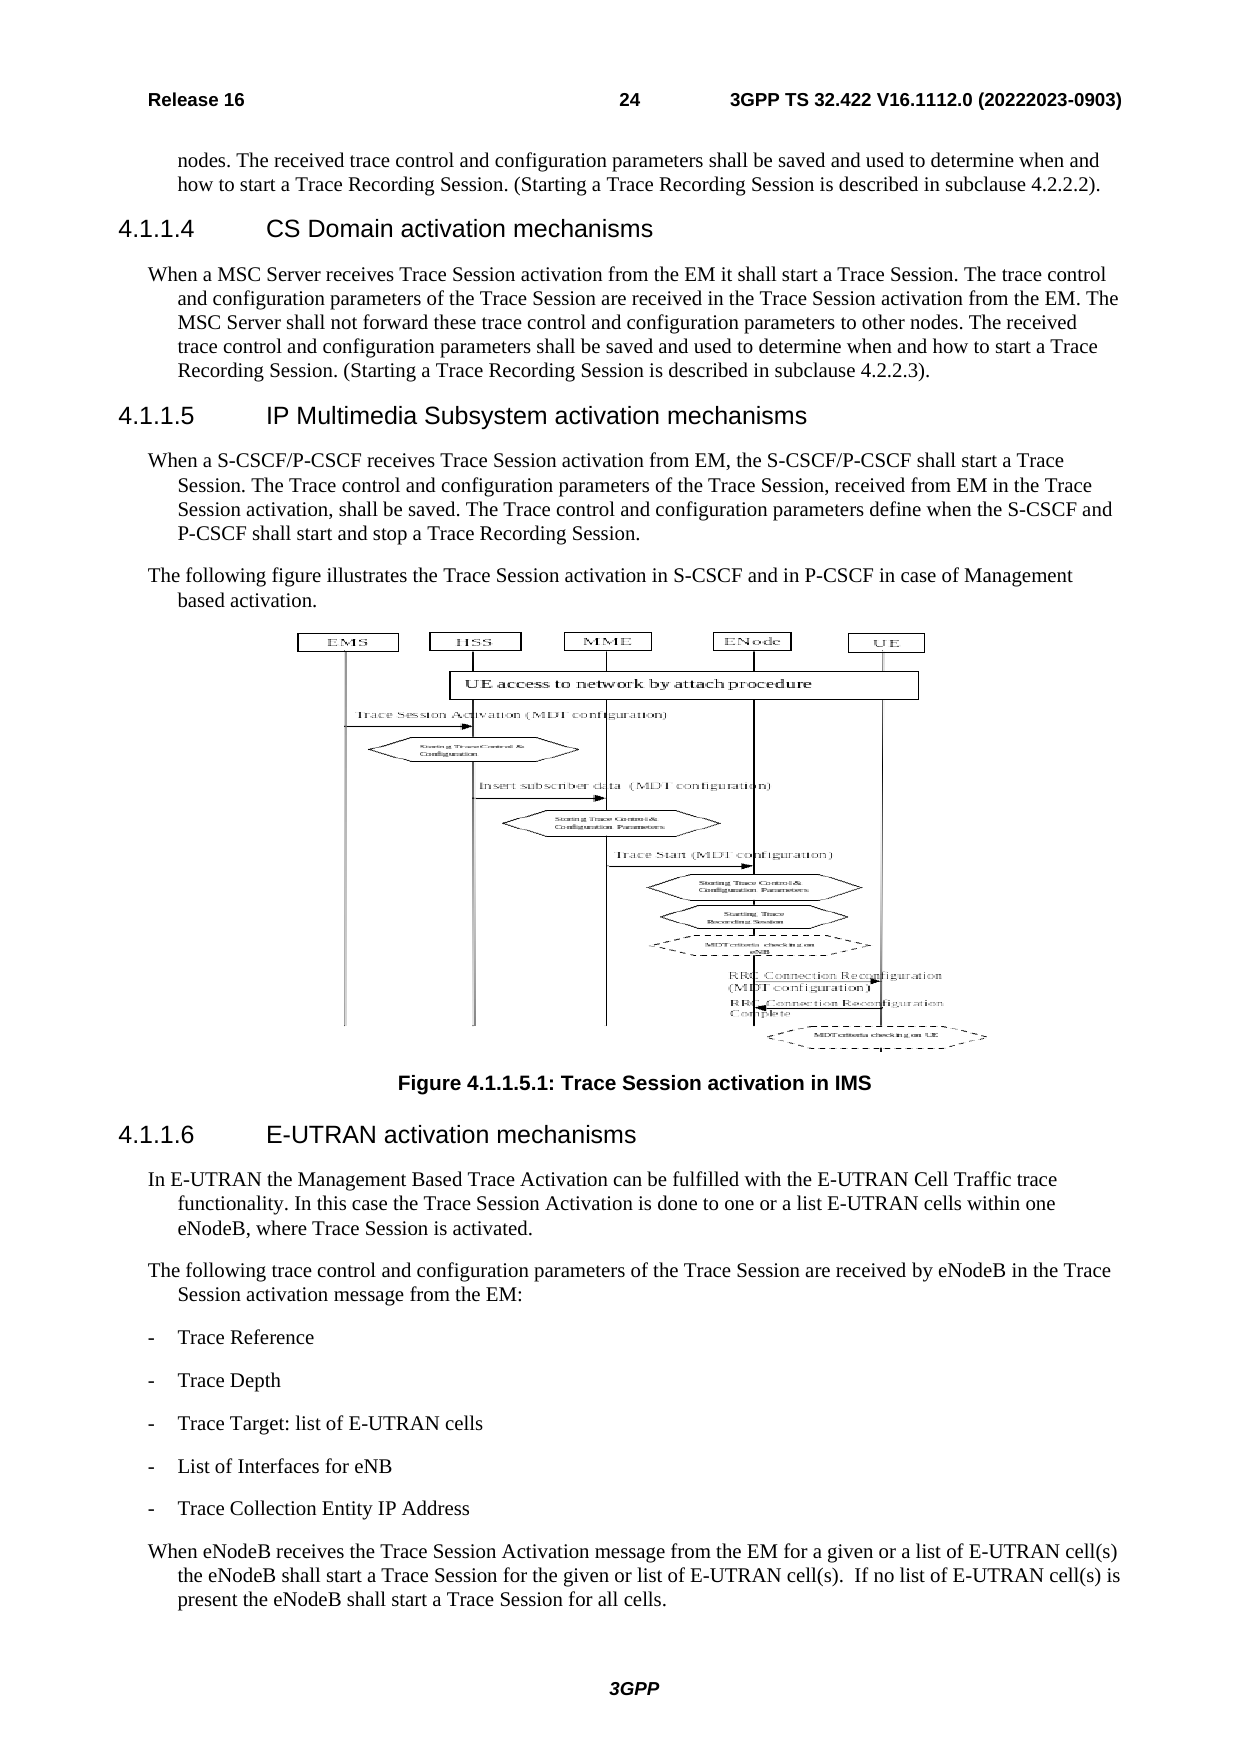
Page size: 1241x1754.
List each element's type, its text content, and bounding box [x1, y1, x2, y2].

text - Trace Target: list of E-UTRAN cells [148, 1411, 1122, 1435]
text - Trace Reference [148, 1325, 1122, 1349]
text The following trace control and configuration parameters of the Trace Session are received by eNodeB in the Trace Session activation message from the EM: [148, 1258, 1122, 1306]
text When eNodeB receives the Trace Session Activation message from the EM for a given or a list of E-UTRAN cell(s) the eNodeB shall start a Trace Session for the given or list of E-UTRAN cell(s). If no list of E-UTRAN cell(s) is present the eNodeB shall start a Trace Session for all cells. [148, 1539, 1122, 1611]
subtitle 4.1.1.4 CS Domain activation mechanisms [118, 214, 1122, 243]
text - List of Interfaces for eNB [148, 1453, 1122, 1478]
text In E-UTRAN the Management Based Trace Activation can be fulfilled with the E-UTRAN Cell Traffic trace functionality. In this case the Trace Session Activation is done to one or a list E-UTRAN cells within one eNodeB, where Trace Session is activated. [148, 1167, 1122, 1239]
text - Trace Depth [148, 1368, 1122, 1392]
text When a MSC Server receives Trace Session activation from the EM it shall start a Trace Session. The trace control and configuration parameters of the Trace Session are received in the Trace Session activation from the EM. The MSC Server shall not forward these trace control and configuration parameters to other nodes. The received trace control and configuration parameters shall be saved and used to determine when and how to start a Trace Recording Session. (Starting a Trace Recording Session is described in subclause 4.2.2.3). [148, 262, 1122, 382]
text When a S-CSCF/P-CSCF receives Trace Session activation from EM, the S-CSCF/P-CSCF shall start a Trace Session. The Trace control and configuration parameters of the Trace Session, received from EM in the Trace Session activation, shall be saved. The Trace control and configuration parameters define when the S-CSCF and P-CSCF shall start and stop a Trace Recording Session. [148, 448, 1122, 545]
text - Trace Collection Entity IP Address [148, 1496, 1122, 1520]
subtitle 4.1.1.5 IP Multimedia Subsystem activation mechanisms [118, 401, 1122, 430]
subtitle 4.1.1.6 E-UTRAN activation mechanisms [118, 1120, 1122, 1148]
text Figure 4.1.1.5.1: Trace Session activation in IMS [148, 1071, 1122, 1095]
text The following figure illustrates the Trace Session activation in S-CSCF and in P-CSCF in case of Management based activation. [148, 563, 1122, 612]
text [148, 147, 1122, 196]
